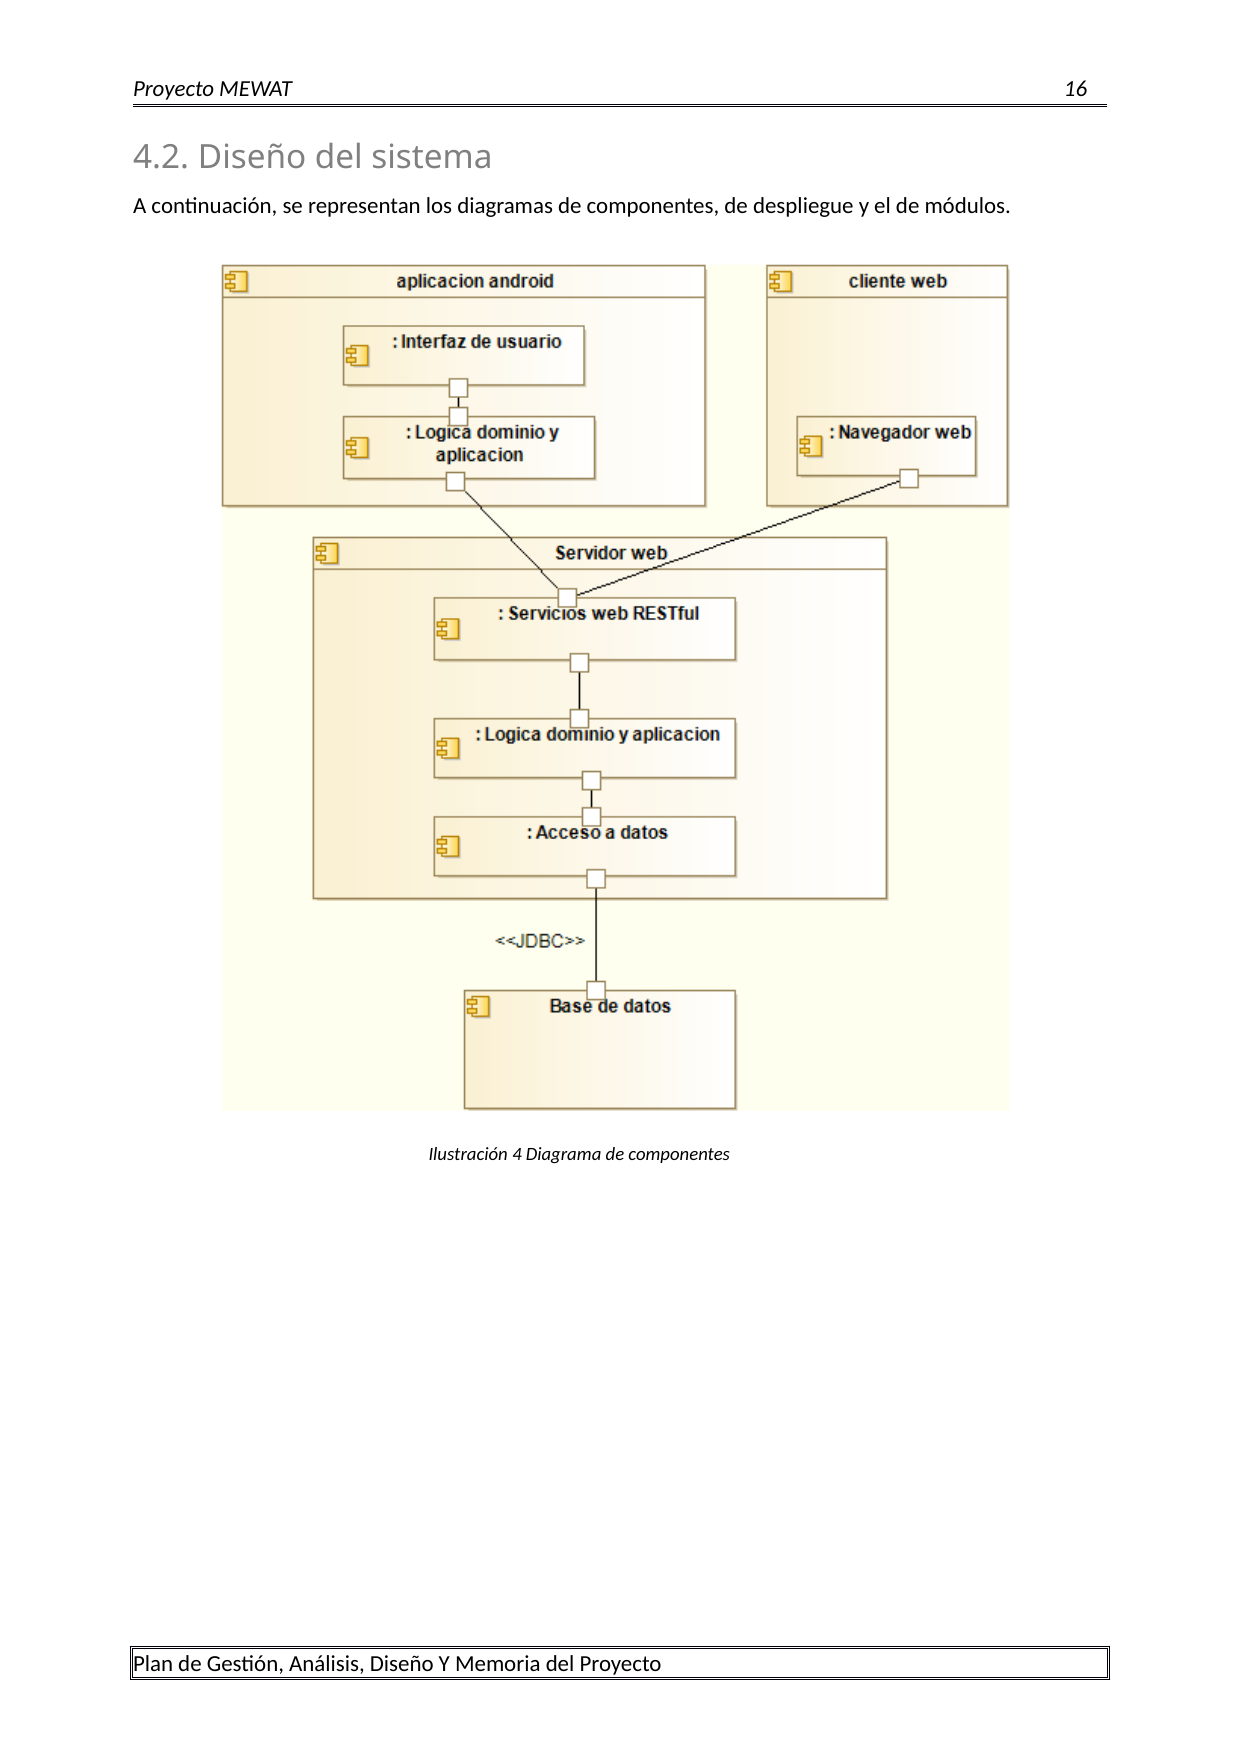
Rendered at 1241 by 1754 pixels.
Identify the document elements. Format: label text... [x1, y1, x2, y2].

subtitle Diseño del sistema [133, 133, 1107, 178]
picture [207, 251, 1024, 1126]
text A continuación, se representan los diagramas de componentes, de despliegue y el de módulos. [133, 191, 1107, 219]
